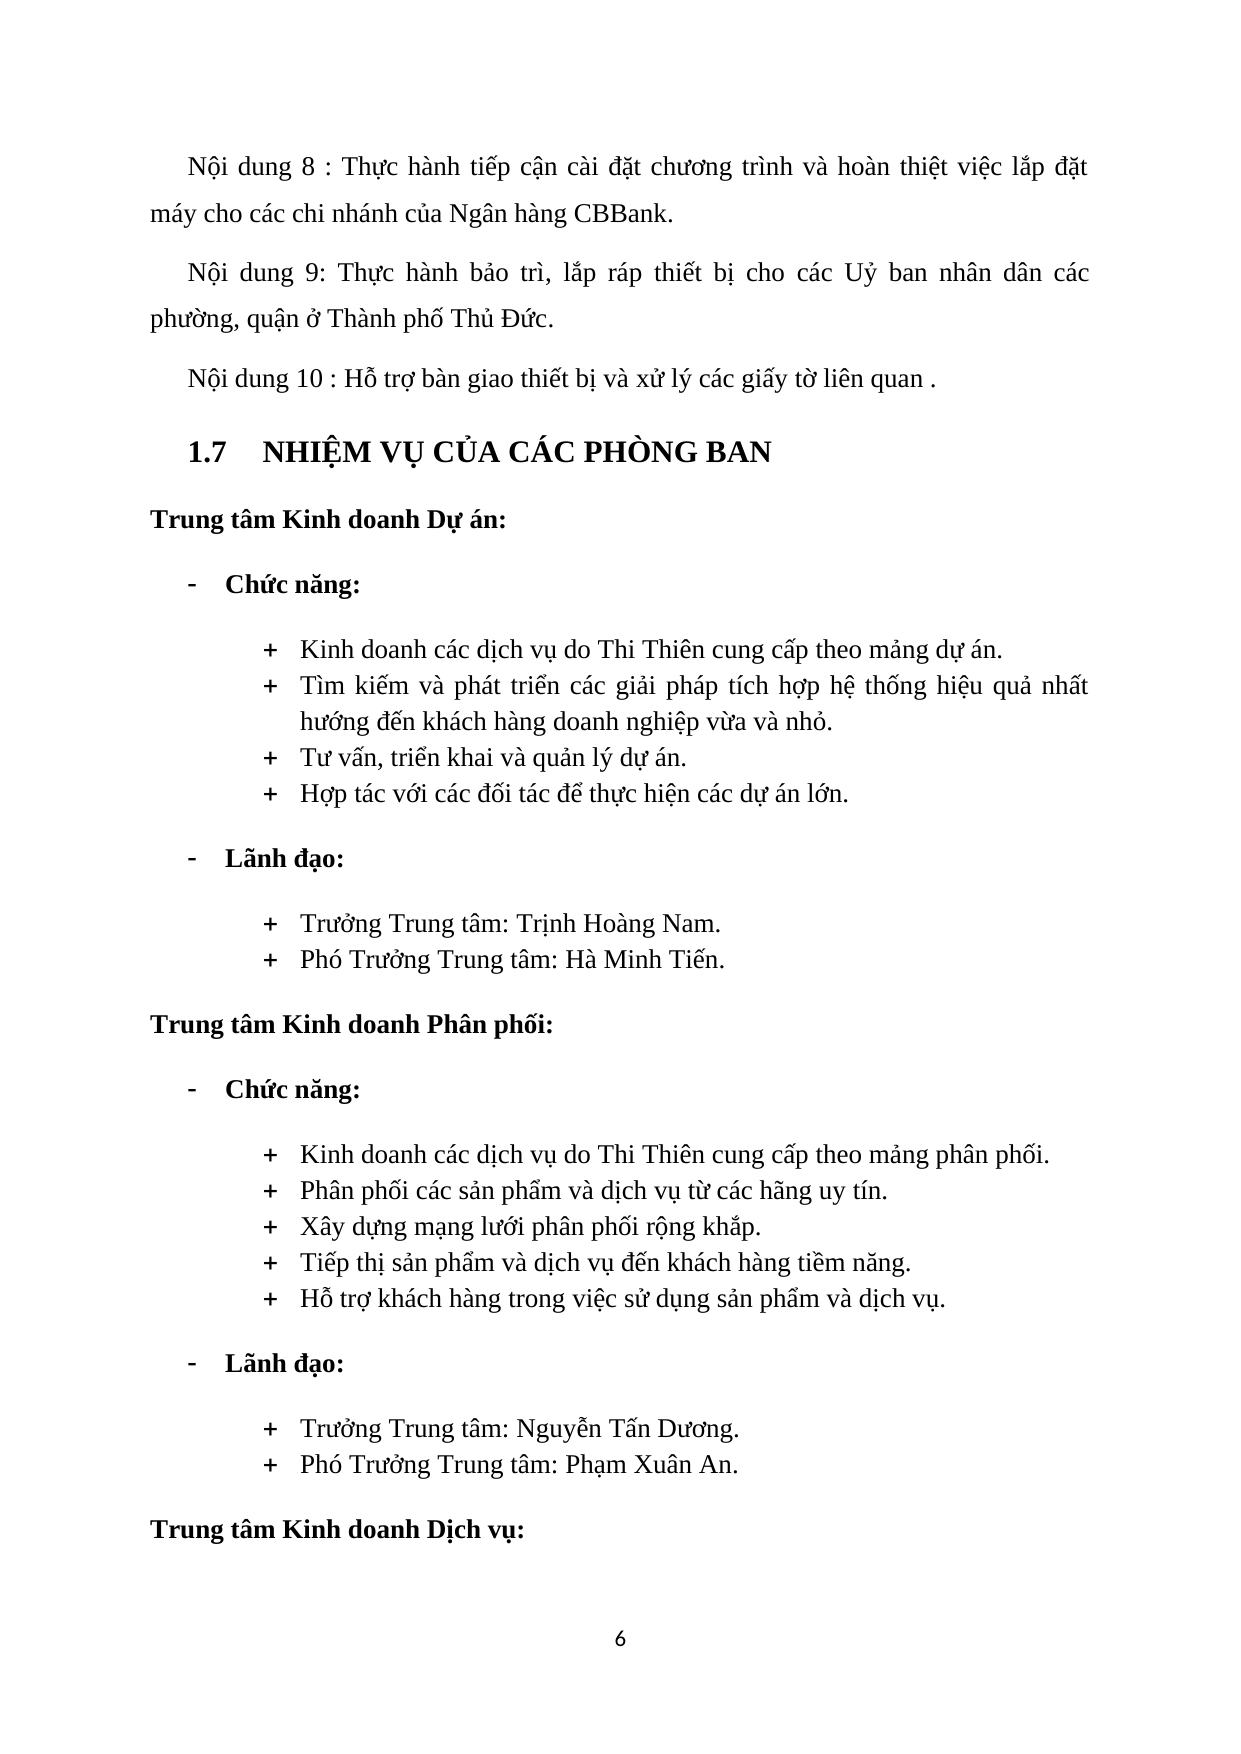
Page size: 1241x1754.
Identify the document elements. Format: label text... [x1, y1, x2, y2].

text Trung tâm Kinh doanh Phân phối: [150, 1008, 1090, 1039]
list Phân phối các sản phẩm và dịch vụ từ các hãng uy tín. [262, 1174, 1090, 1205]
list Trưởng Trung tâm: Trịnh Hoàng Nam. [262, 907, 1090, 938]
text Trung tâm Kinh doanh Dự án: [150, 503, 1090, 535]
list Hỗ trợ khách hàng trong việc sử dụng sản phẩm và dịch vụ. [262, 1282, 1090, 1313]
list Phó Trưởng Trung tâm: Phạm Xuân An. [262, 1448, 1090, 1479]
list Nội dung 10 : Hỗ trợ bàn giao thiết bị và xử lý các giấy tờ liên quan . [150, 362, 1090, 393]
list Lãnh đạo: [187, 842, 1090, 873]
list Phó Trưởng Trung tâm: Hà Minh Tiến. [262, 943, 1090, 974]
text Nội dung 9: Thực hành bảo trì, lắp ráp thiết bị cho các Uỷ ban nhân dân các phường, quận ở Thành phố Thủ Đức. [150, 256, 1090, 334]
text Trung tâm Kinh doanh Dịch vụ: [150, 1513, 1090, 1544]
list Lãnh đạo: [187, 1347, 1090, 1378]
list Tìm kiếm và phát triển các giải pháp tích hợp hệ thống hiệu quả nhất hướng đến khách hàng doanh nghiệp vừa và nhỏ. [262, 669, 1090, 736]
text Nội dung 8 : Thực hành tiếp cận cài đặt chương trình và hoàn thiệt việc lắp đặt máy cho các chi nhánh của Ngân hàng CBBank. [150, 150, 1090, 228]
list Chức năng: [187, 568, 1090, 600]
list NHIỆM VỤ CỦA CÁC PHÒNG BAN [187, 433, 1090, 469]
list Tư vấn, triển khai và quản lý dự án. [262, 741, 1090, 772]
list Tiếp thị sản phẩm và dịch vụ đến khách hàng tiềm năng. [262, 1246, 1090, 1277]
list Chức năng: [187, 1073, 1090, 1104]
list Xây dựng mạng lưới phân phối rộng khắp. [262, 1210, 1090, 1241]
list Kinh doanh các dịch vụ do Thi Thiên cung cấp theo mảng dự án. [262, 633, 1090, 665]
list Hợp tác với các đối tác để thực hiện các dự án lớn. [262, 777, 1090, 808]
list Trưởng Trung tâm: Nguyễn Tấn Dương. [262, 1412, 1090, 1443]
list Kinh doanh các dịch vụ do Thi Thiên cung cấp theo mảng phân phối. [262, 1138, 1090, 1169]
